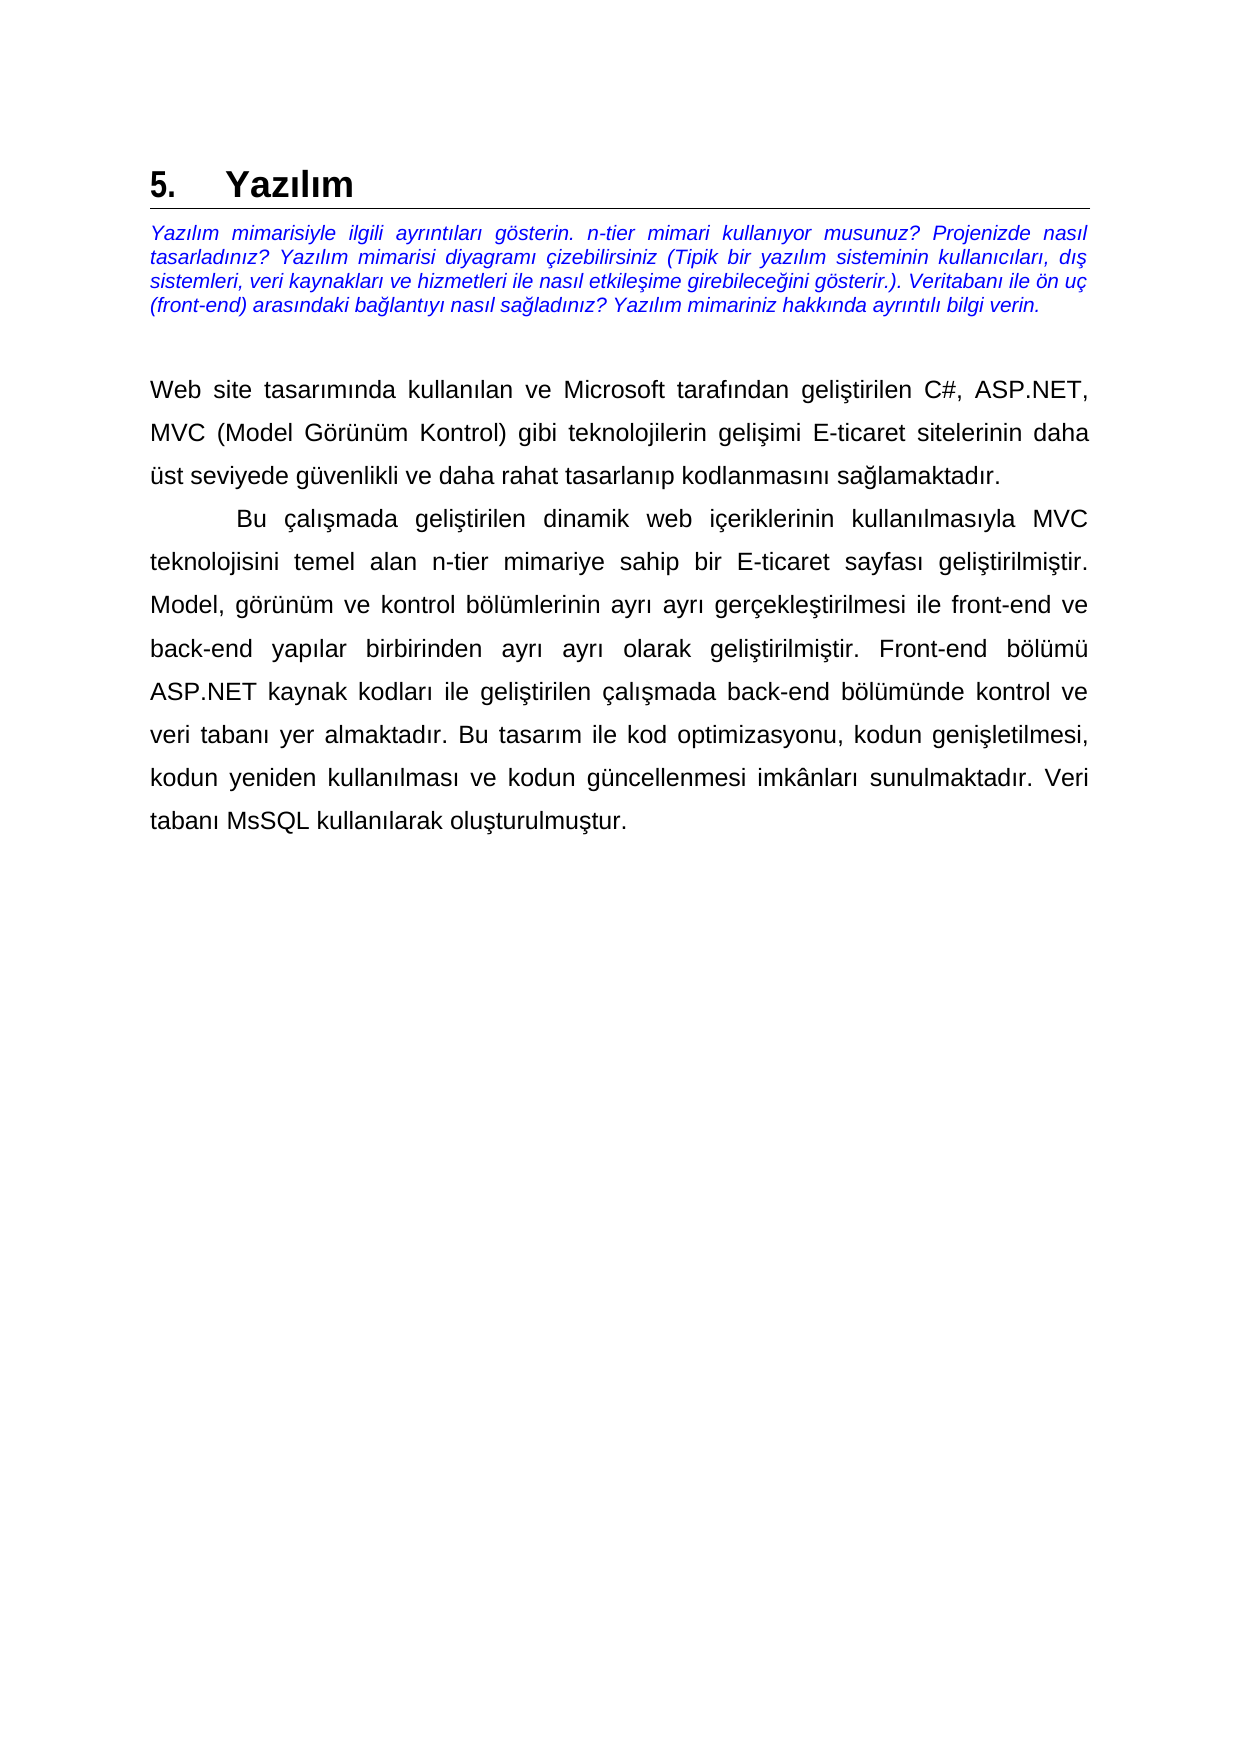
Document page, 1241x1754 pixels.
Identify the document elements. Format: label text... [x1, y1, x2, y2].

text Yazılım mimarisiyle ilgili ayrıntıları gösterin. n-tier mimari kullanıyor musunuz? Projenizde nasıl tasarladınız? Yazılım mimarisi diyagramı çizebilirsiniz (Tipik bir yazılım sisteminin kullanıcıları, dış sistemleri, veri kaynakları ve hizmetleri ile nasıl etkileşime girebileceğini gösterir.). Veritabanı ile ön uç (front-end) arasındaki bağlantıyı nasıl sağladınız? Yazılım mimariniz hakkında ayrıntılı bilgi verin. [150, 221, 1090, 317]
subtitle Yazılım [150, 162, 1090, 208]
text Bu çalışmada geliştirilen dinamik web içeriklerinin kullanılmasıyla MVC teknolojisini temel alan n-tier mimariye sahip bir E-ticaret sayfası geliştirilmiştir. Model, görünüm ve kontrol bölümlerinin ayrı ayrı gerçekleştirilmesi ile front-end ve back-end yapılar birbirinden ayrı ayrı olarak geliştirilmiştir. Front-end bölümü ASP.NET kaynak kodları ile geliştirilen çalışmada back-end bölümünde kontrol ve veri tabanı yer almaktadır. Bu tasarım ile kod optimizasyonu, kodun genişletilmesi, kodun yeniden kullanılması ve kodun güncellenmesi imkânları sunulmaktadır. Veri tabanı MsSQL kullanılarak oluşturulmuştur. [150, 504, 1090, 835]
text Web site tasarımında kullanılan ve Microsoft tarafından geliştirilen C#, ASP.NET, MVC (Model Görünüm Kontrol) gibi teknolojilerin gelişimi E-ticaret sitelerinin daha üst seviyede güvenlikli ve daha rahat tasarlanıp kodlanmasını sağlamaktadır. [150, 375, 1090, 490]
